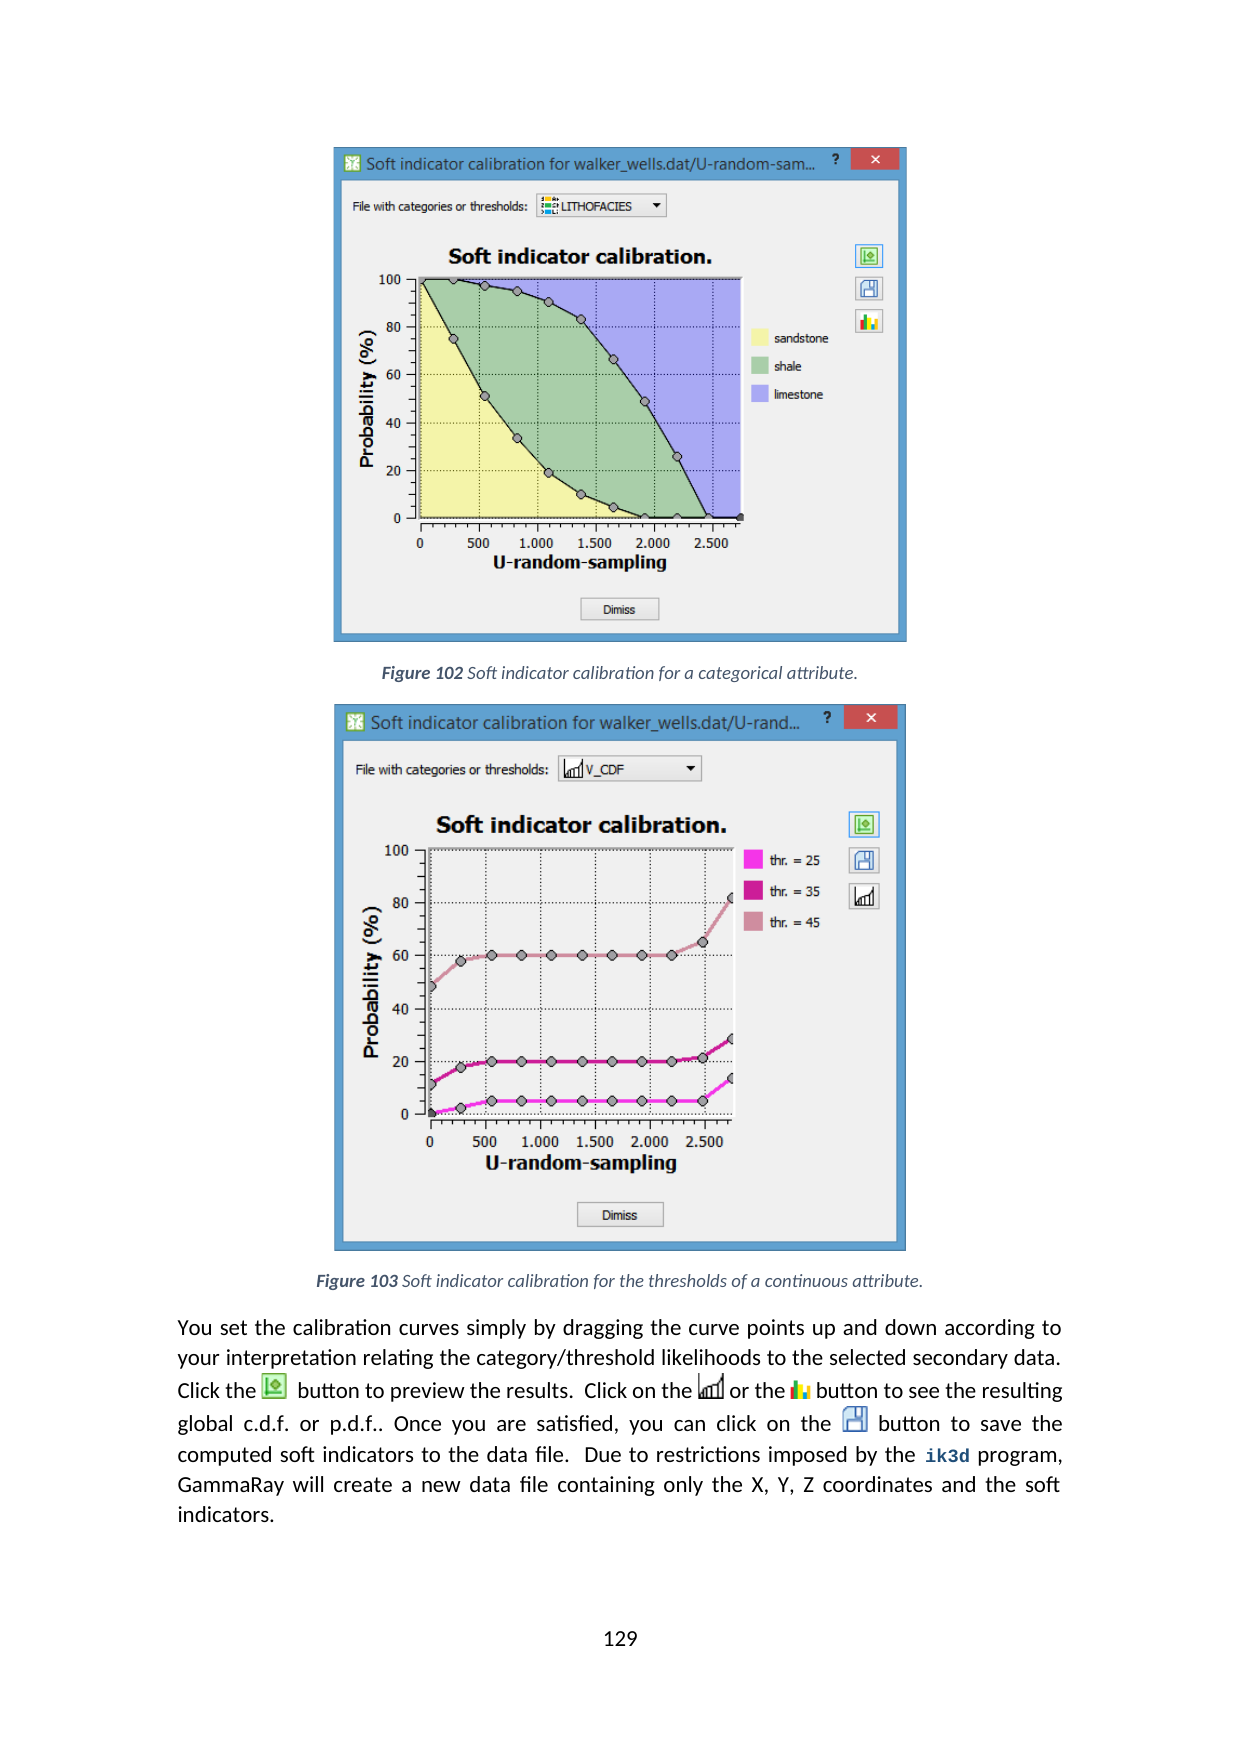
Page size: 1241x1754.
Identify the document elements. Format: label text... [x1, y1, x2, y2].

picture [333, 147, 907, 642]
picture [261, 1373, 287, 1399]
picture [790, 1378, 811, 1399]
text You set the calibration curves simply by dragging the curve points up and down according to your interpretation relating the category/threshold likelihoods to the selected secondary data. Click the button to preview the results. Click on the or the button to see the resulting global c.d.f. or p.d.f.. Once you are satisfied, you can click on the button to save the computed soft indicators to the data file. Due to restrictions imposed by the ik3d program, GammaRay will create a new data file containing only the X, Y, Z coordinates and the soft indicators. [177, 1313, 1063, 1528]
picture [842, 1406, 868, 1432]
picture [698, 1373, 724, 1399]
picture [334, 704, 906, 1251]
text Figure 102 Soft indicator calibration for a categorical attribute. [177, 661, 1063, 684]
text Figure 103 Soft indicator calibration for the thresholds of a continuous attribute. [177, 1269, 1063, 1292]
